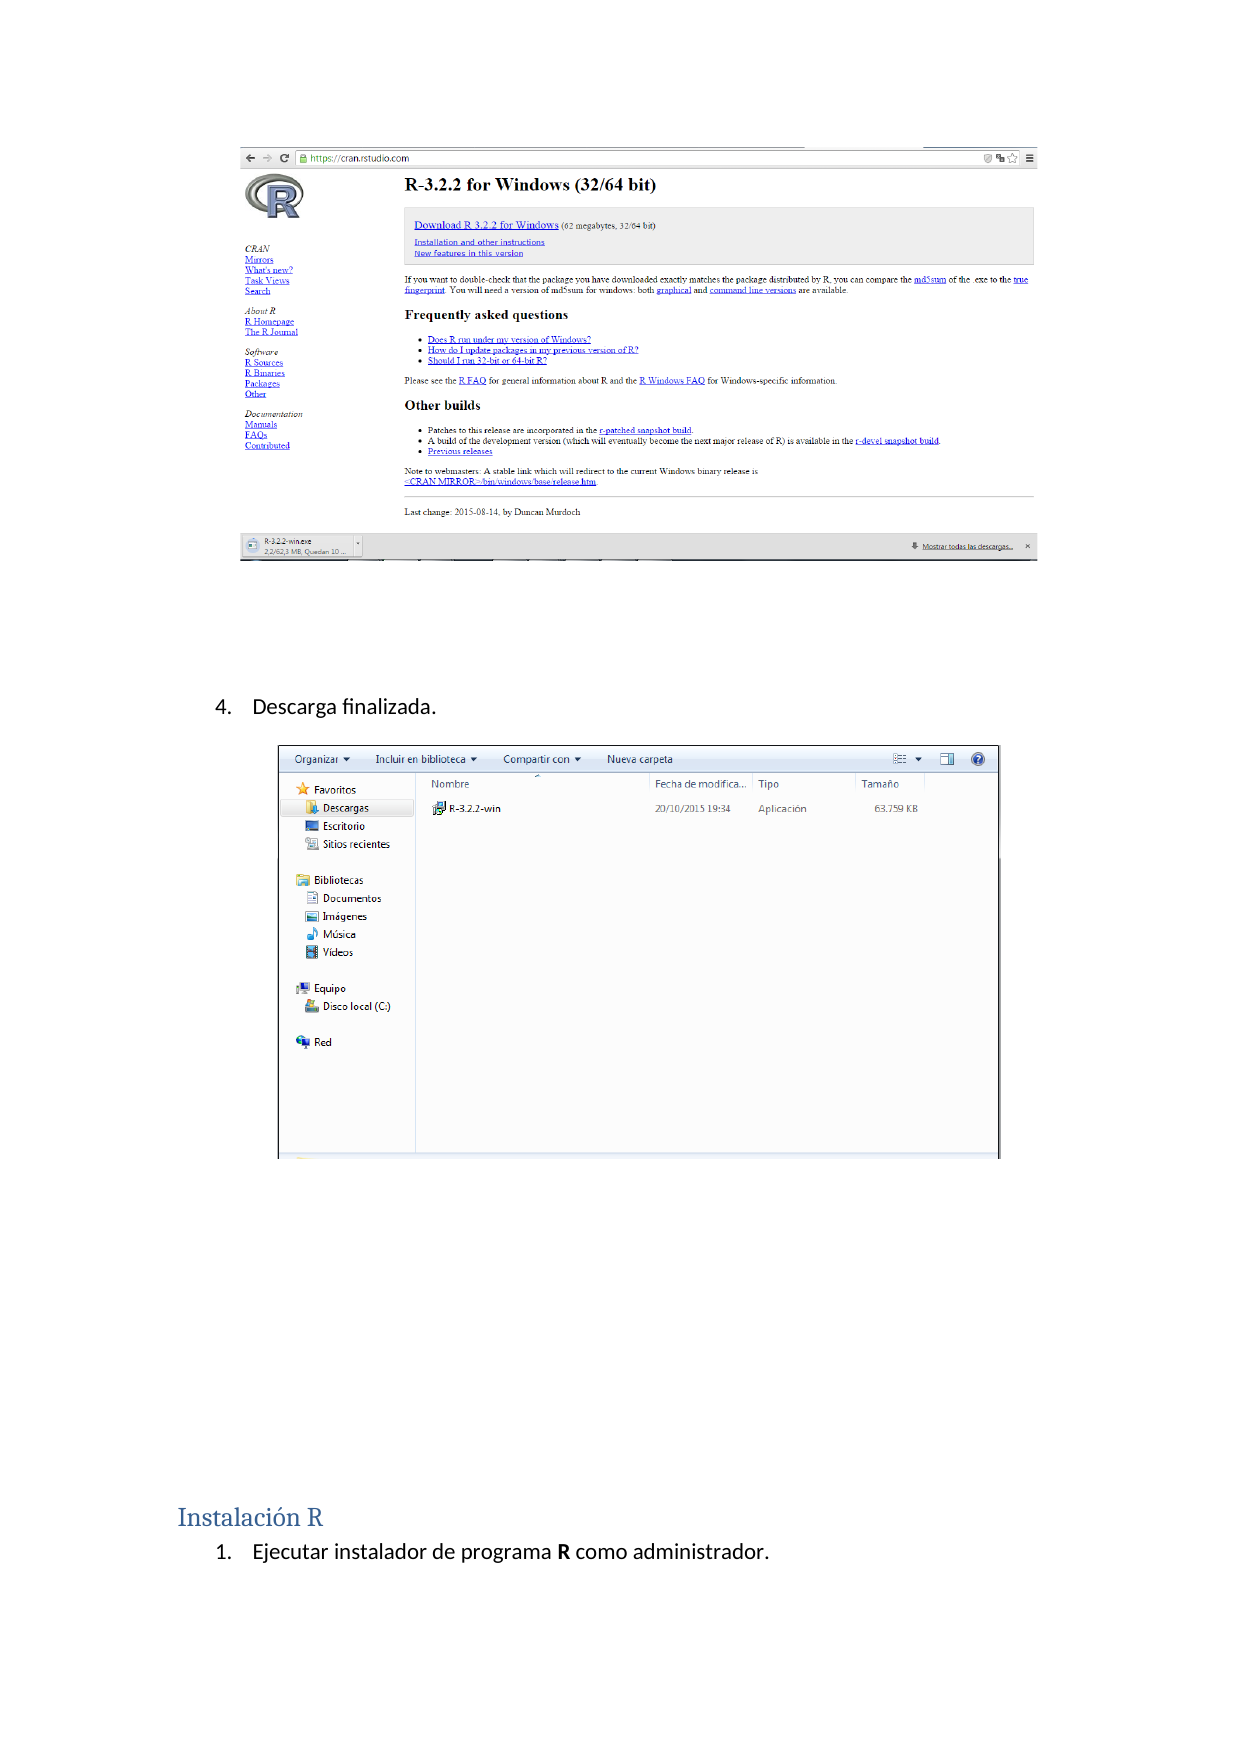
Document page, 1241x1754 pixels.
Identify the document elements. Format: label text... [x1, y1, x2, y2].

list Descarga finalizada. [215, 692, 1063, 720]
picture [240, 147, 1038, 561]
picture [277, 745, 1001, 1159]
subtitle Instalación R [177, 1502, 1063, 1533]
list Ejecutar instalador de programa R como administrador. [215, 1537, 1063, 1565]
